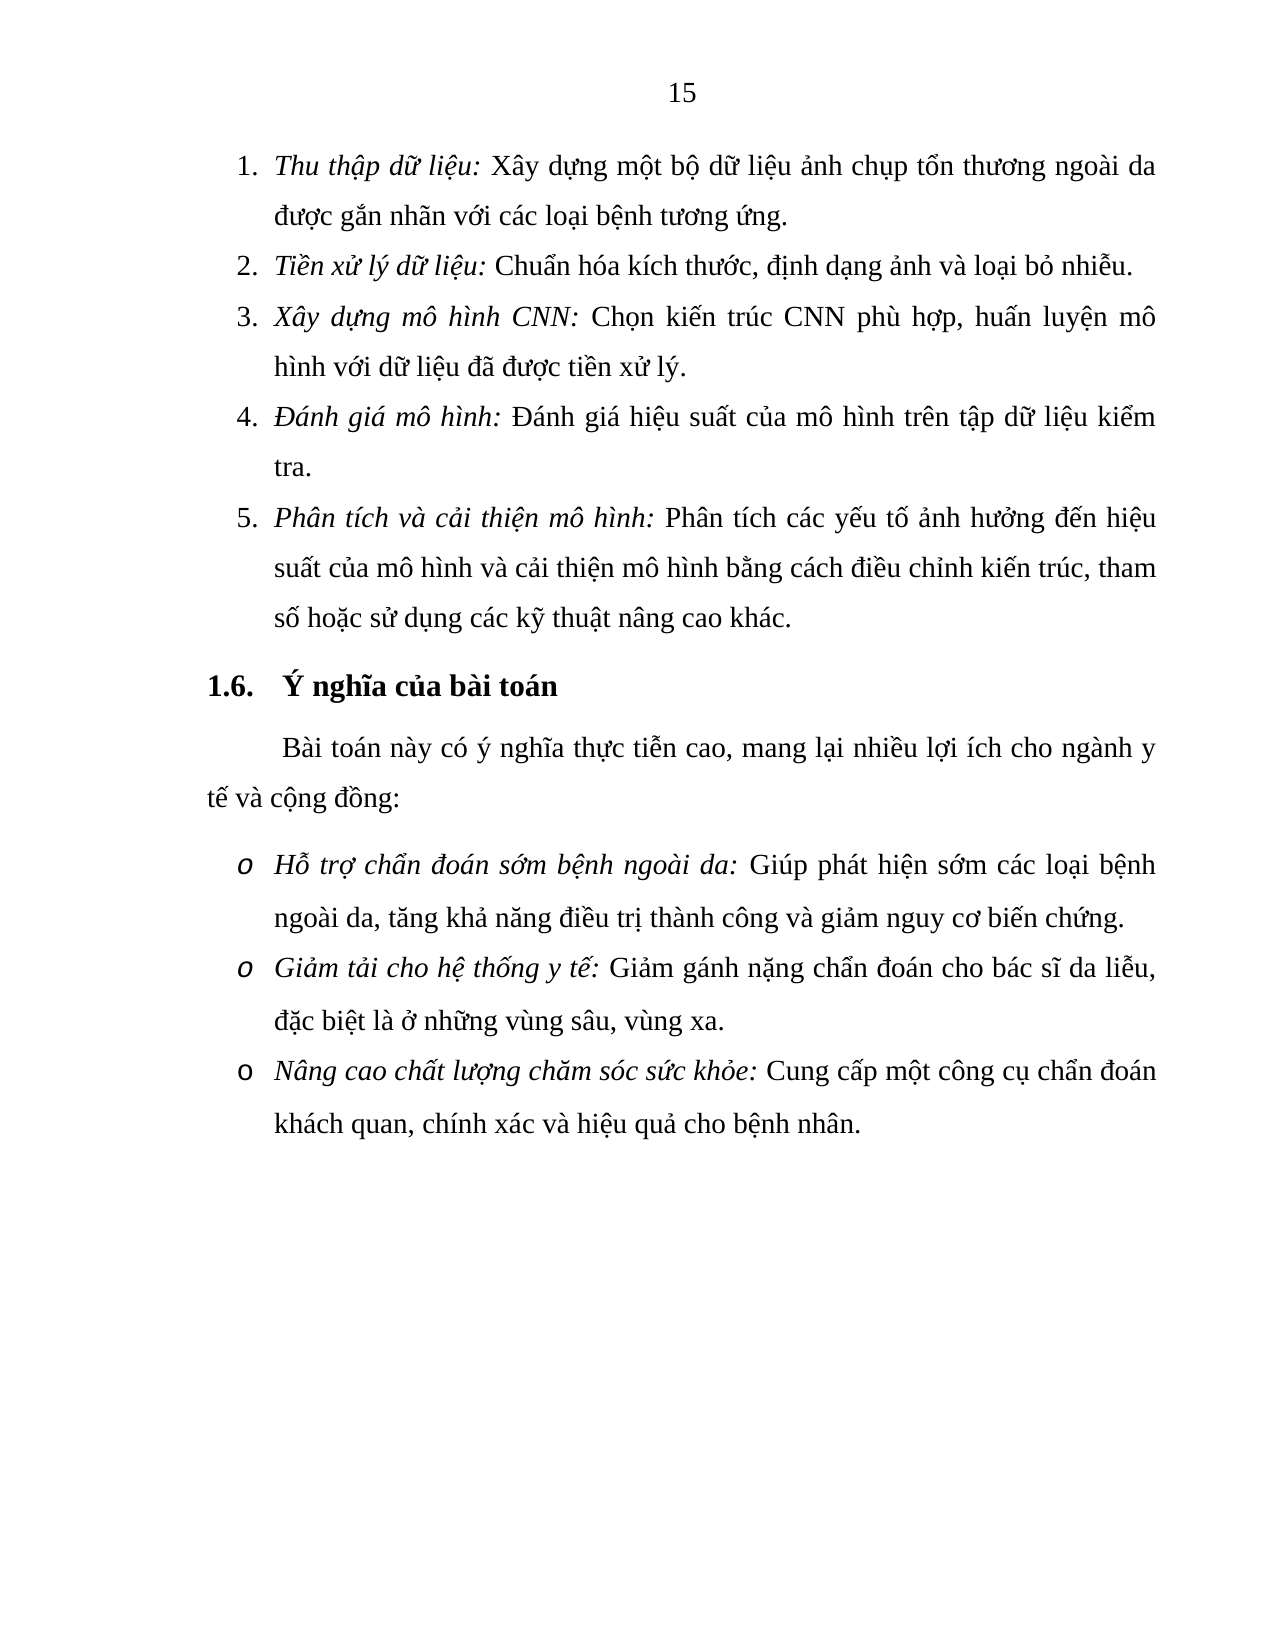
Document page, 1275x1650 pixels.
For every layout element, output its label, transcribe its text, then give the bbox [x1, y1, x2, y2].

list Thu thập dữ liệu: Xây dựng một bộ dữ liệu ảnh chụp tổn thương ngoài da được gắn nhãn với các loại bệnh tương ứng. [236, 148, 1157, 232]
text Bài toán này có ý nghĩa thực tiễn cao, mang lại nhiều lợi ích cho ngành y tế và cộng đồng: [207, 730, 1157, 813]
list Đánh giá mô hình: Đánh giá hiệu suất của mô hình trên tập dữ liệu kiểm tra. [236, 399, 1157, 483]
list Ý nghĩa của bài toán [207, 667, 1157, 703]
list Hỗ trợ chẩn đoán sớm bệnh ngoài da: Giúp phát hiện sớm các loại bệnh ngoài da, tăng khả năng điều trị thành công và giảm nguy cơ biến chứng. [236, 847, 1157, 933]
list Tiền xử lý dữ liệu: Chuẩn hóa kích thước, định dạng ảnh và loại bỏ nhiễu. [236, 248, 1157, 282]
list Xây dựng mô hình CNN: Chọn kiến trúc CNN phù hợp, huấn luyện mô hình với dữ liệu đã được tiền xử lý. [236, 299, 1157, 382]
list Nâng cao chất lượng chăm sóc sức khỏe: Cung cấp một công cụ chẩn đoán khách quan, chính xác và hiệu quả cho bệnh nhân. [236, 1053, 1157, 1139]
list Giảm tải cho hệ thống y tế: Giảm gánh nặng chẩn đoán cho bác sĩ da liễu, đặc biệt là ở những vùng sâu, vùng xa. [236, 950, 1157, 1036]
list Phân tích và cải thiện mô hình: Phân tích các yếu tố ảnh hưởng đến hiệu suất của mô hình và cải thiện mô hình bằng cách điều chỉnh kiến trúc, tham số hoặc sử dụng các kỹ thuật nâng cao khác. [236, 500, 1157, 634]
